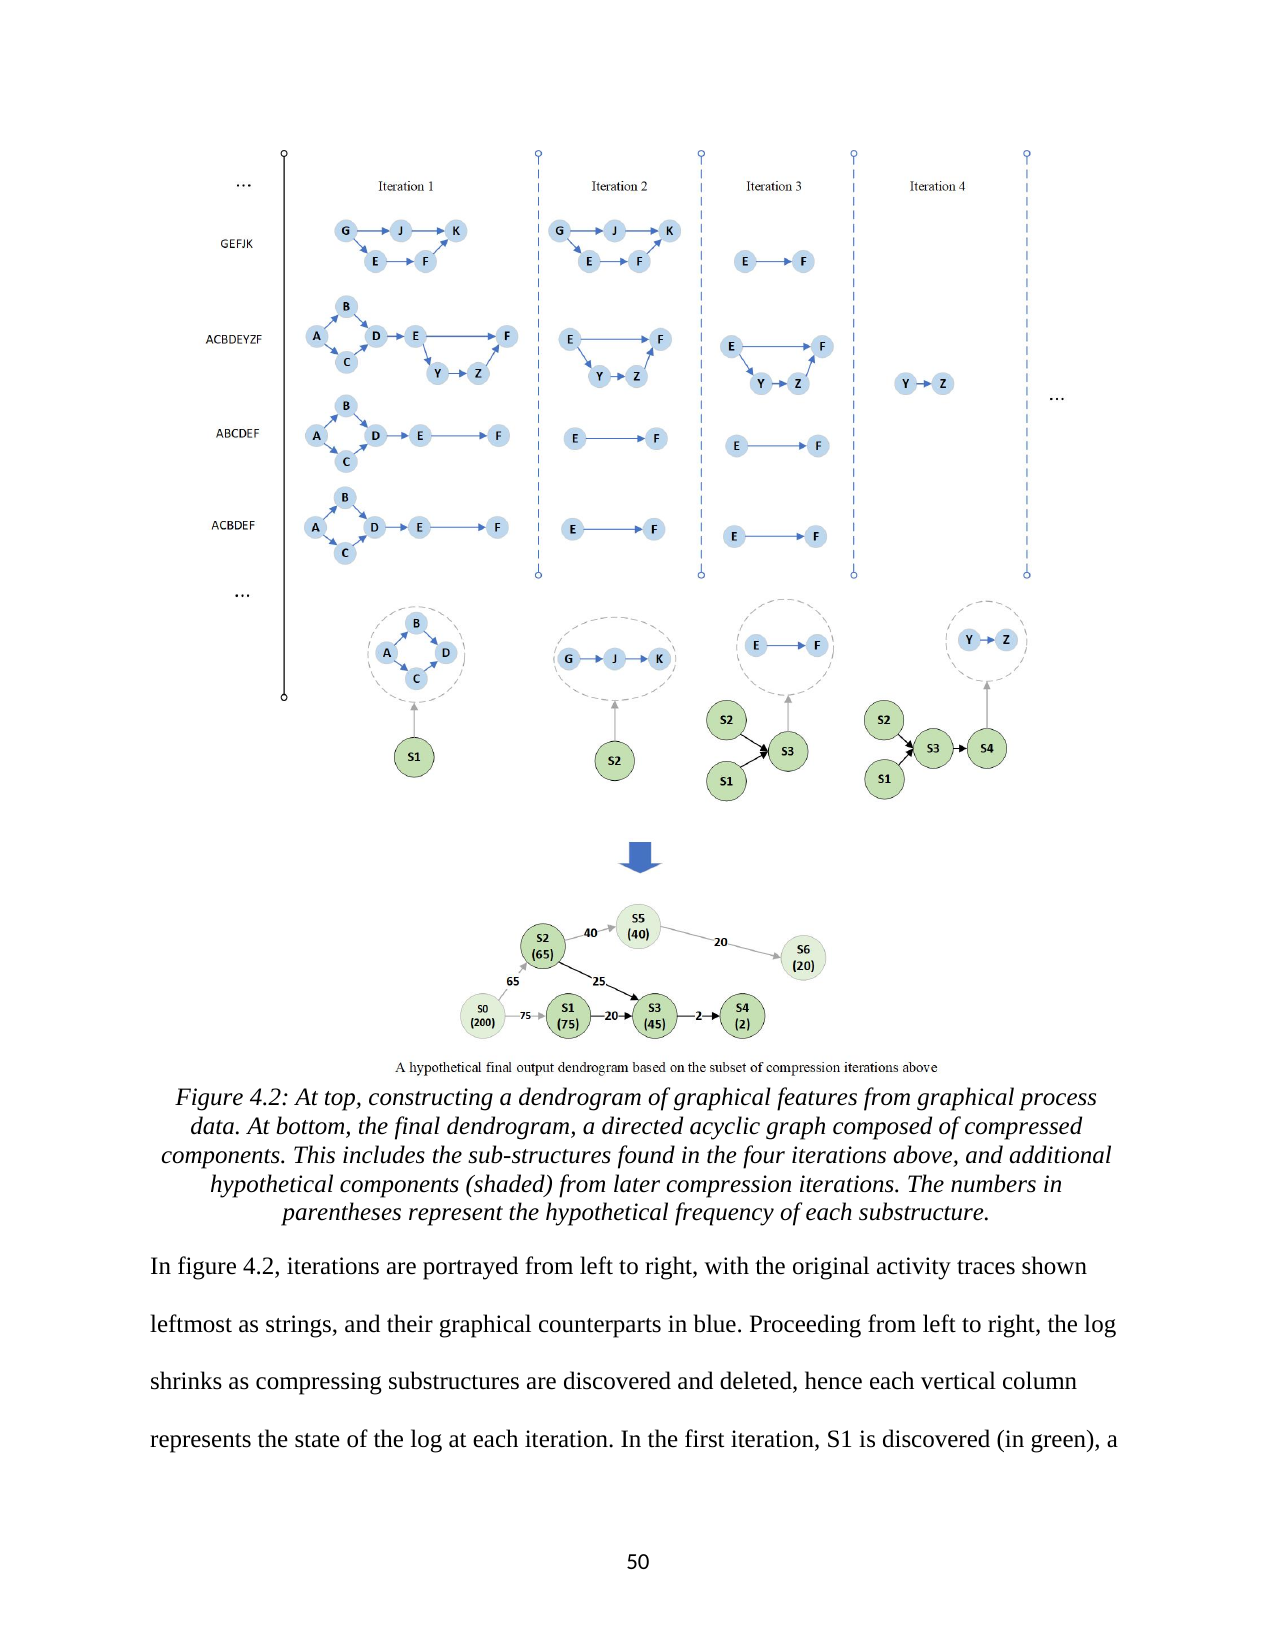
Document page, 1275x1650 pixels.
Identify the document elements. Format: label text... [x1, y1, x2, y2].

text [150, 1251, 1125, 1452]
text Figure 4.2: At top, constructing a dendrogram of graphical features from graphical process data. At bottom, the final dendrogram, a directed acyclic graph composed of compressed components. This includes the sub-structures found in the four iterations above, and additional hypothetical components (shaded) from later compression iterations. The numbers in parentheses represent the hypothetical frequency of each substructure. [150, 1082, 1125, 1226]
picture [198, 150, 1077, 1083]
